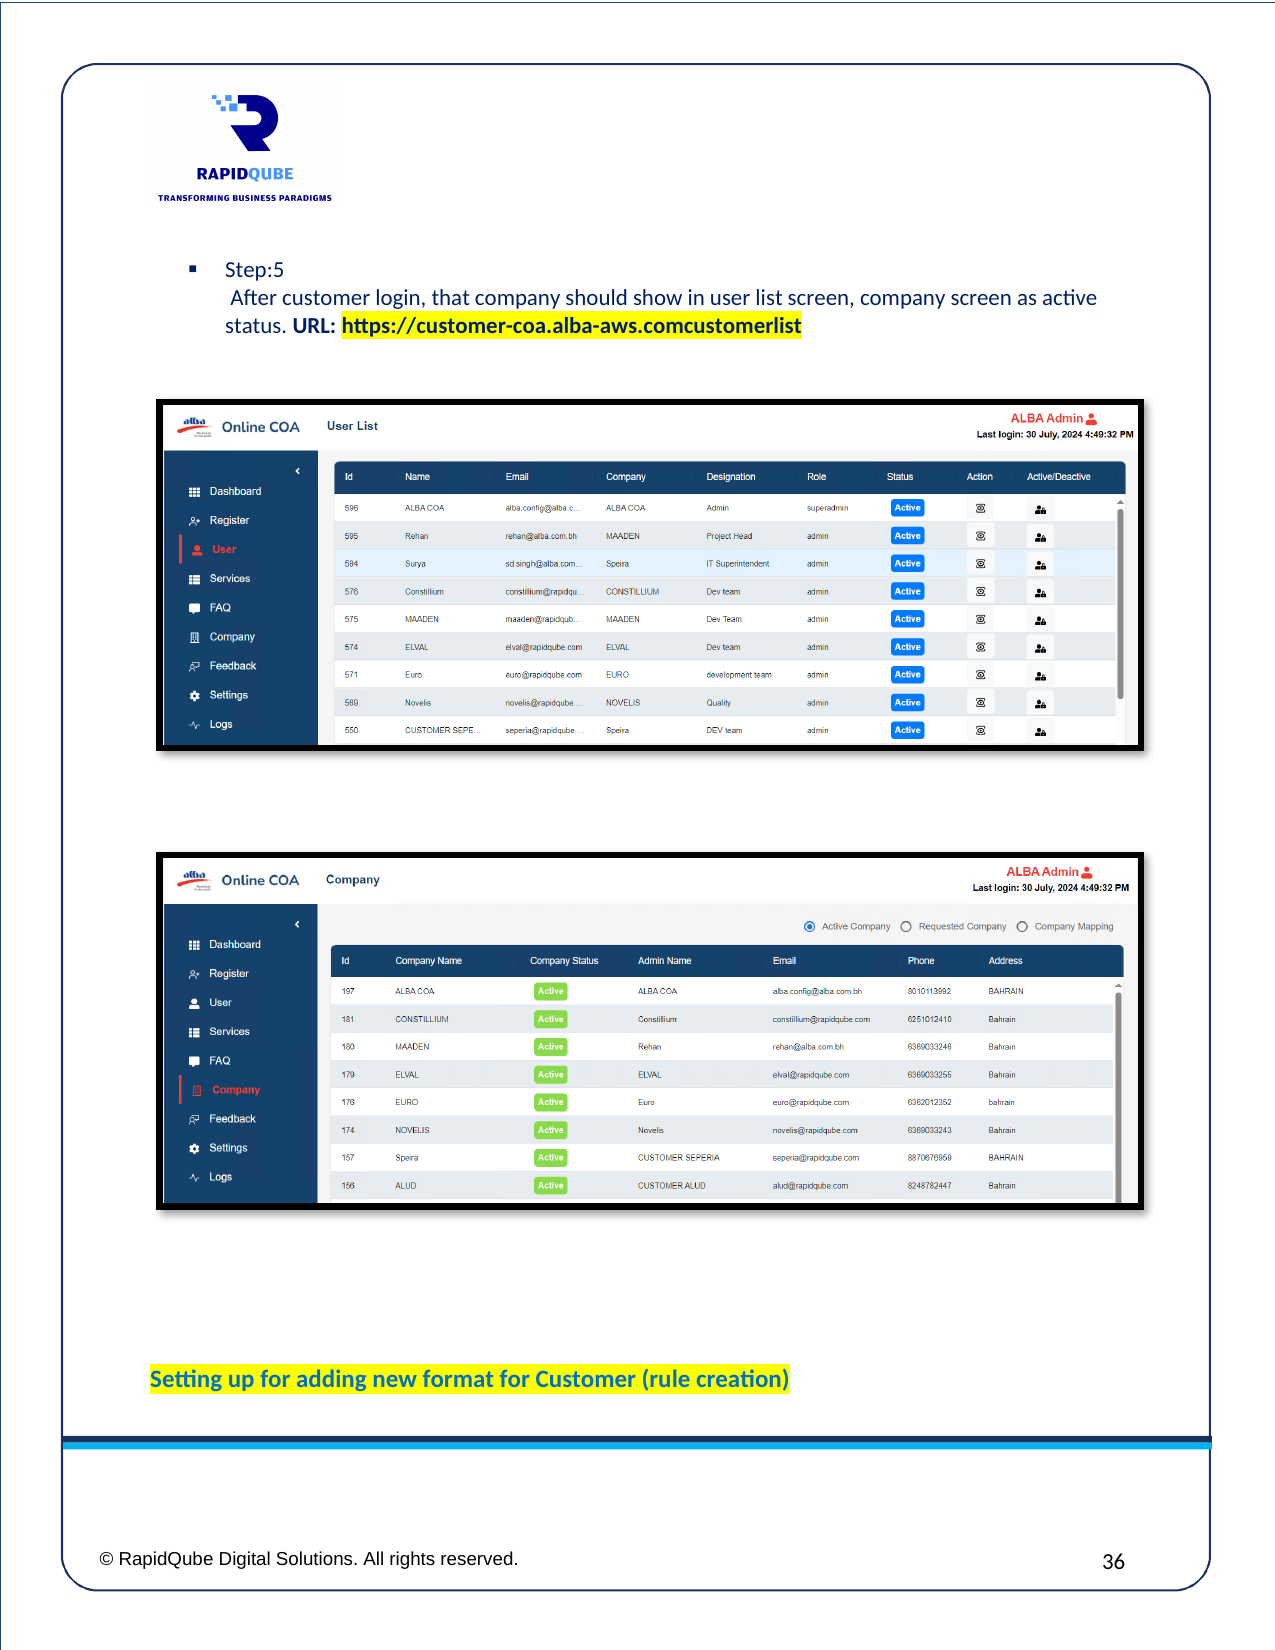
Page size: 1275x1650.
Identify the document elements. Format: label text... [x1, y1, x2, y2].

picture [163, 858, 1138, 1203]
text Setting up for adding new format for Customer (rule creation) [150, 1363, 1125, 1394]
list Step:5 [187, 255, 1125, 283]
picture [150, 78, 339, 207]
list After customer login, that company should show in user list screen, company screen as active status. URL: https://customer-coa.alba-aws.comcustomerlist [225, 283, 1125, 339]
picture [163, 405, 1138, 745]
